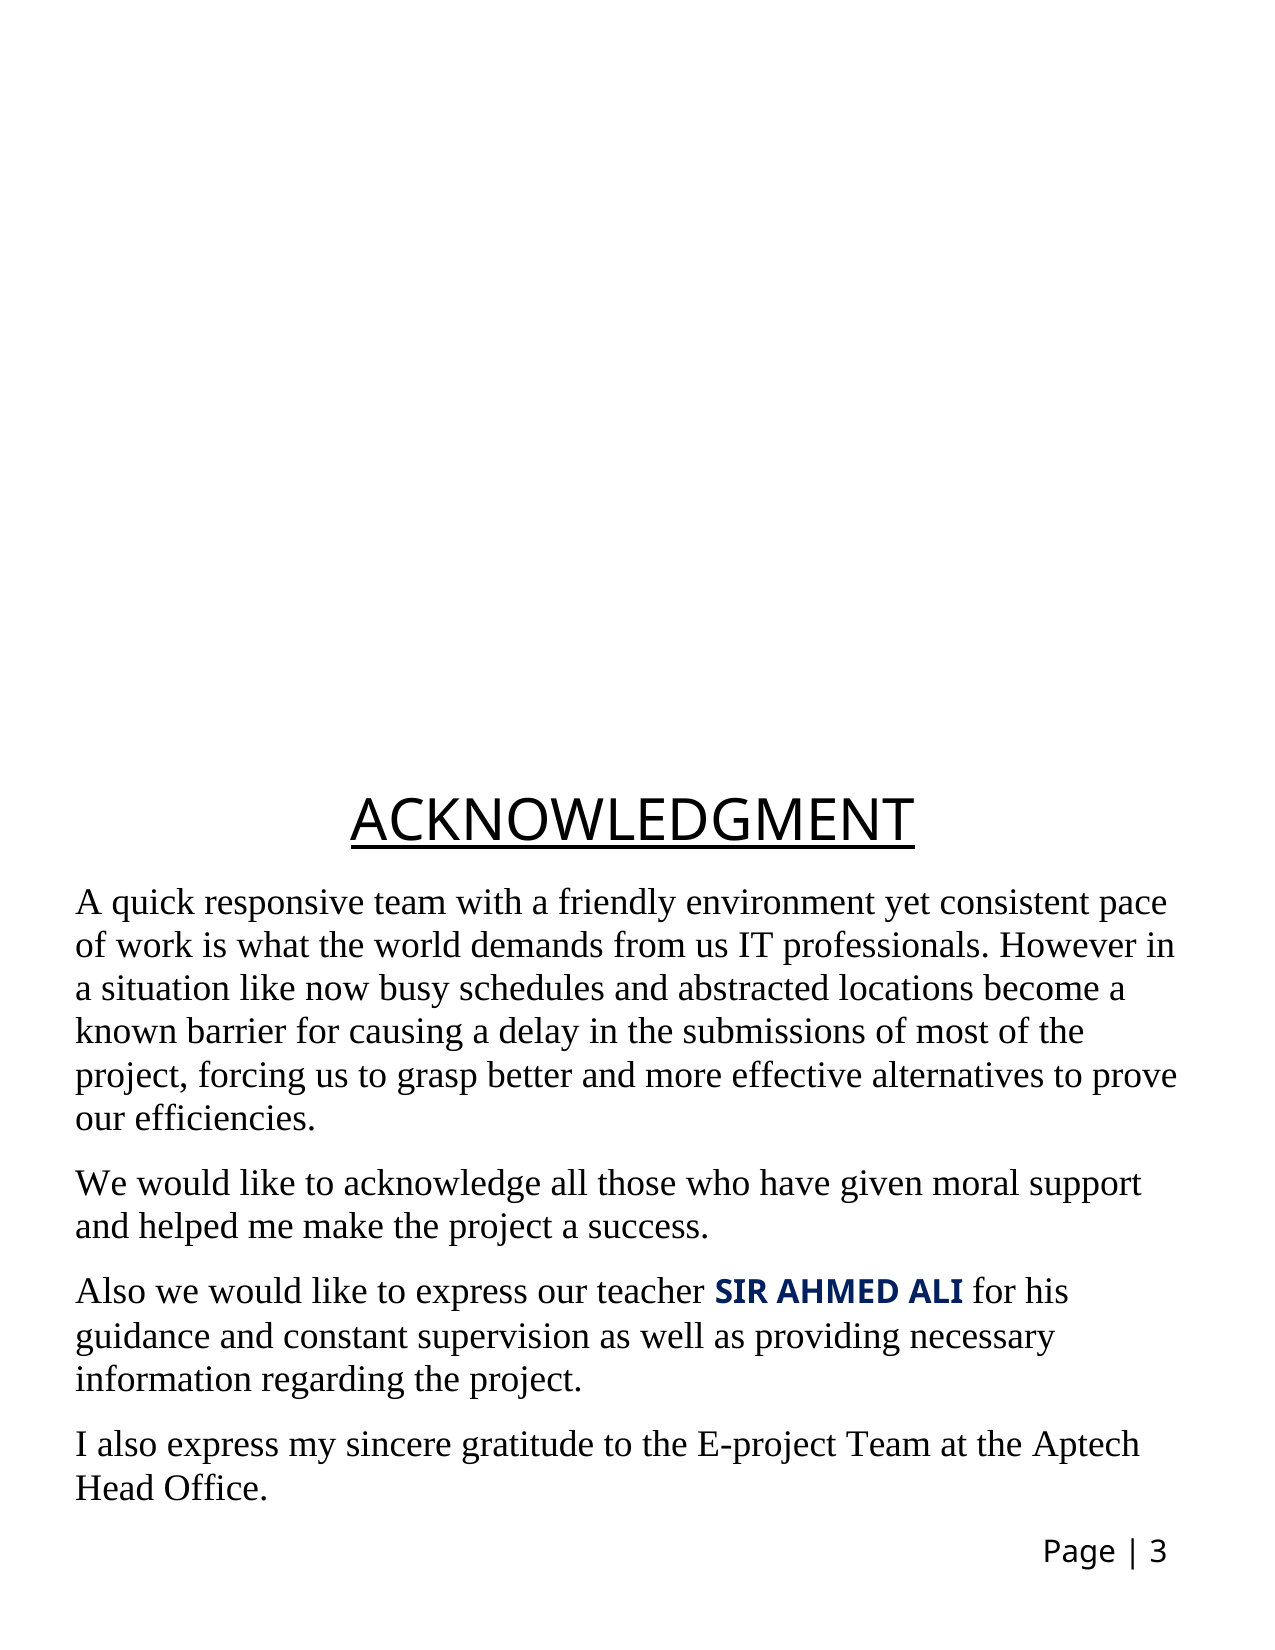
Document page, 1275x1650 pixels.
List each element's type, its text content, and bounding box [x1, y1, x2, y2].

text A quick responsive team with a friendly environment yet consistent pace of work is what the world demands from us IT professionals. However in a situation like now busy schedules and abstracted locations become a known barrier for causing a delay in the submissions of most of the project, forcing us to grasp better and more effective alternatives to prove our efficiencies. [75, 879, 1191, 1138]
text ACKNOWLEDGMENT [75, 778, 1191, 858]
text Also we would like to express our teacher SIR AHMED ALI for his guidance and constant supervision as well as providing necessary information regarding the project. [75, 1268, 1191, 1400]
text I also express my sincere gratitude to the E-project Team at the Aptech Head Office. [75, 1422, 1191, 1508]
text We would like to acknowledge all those who have given moral support and helped me make the project a success. [75, 1160, 1191, 1246]
